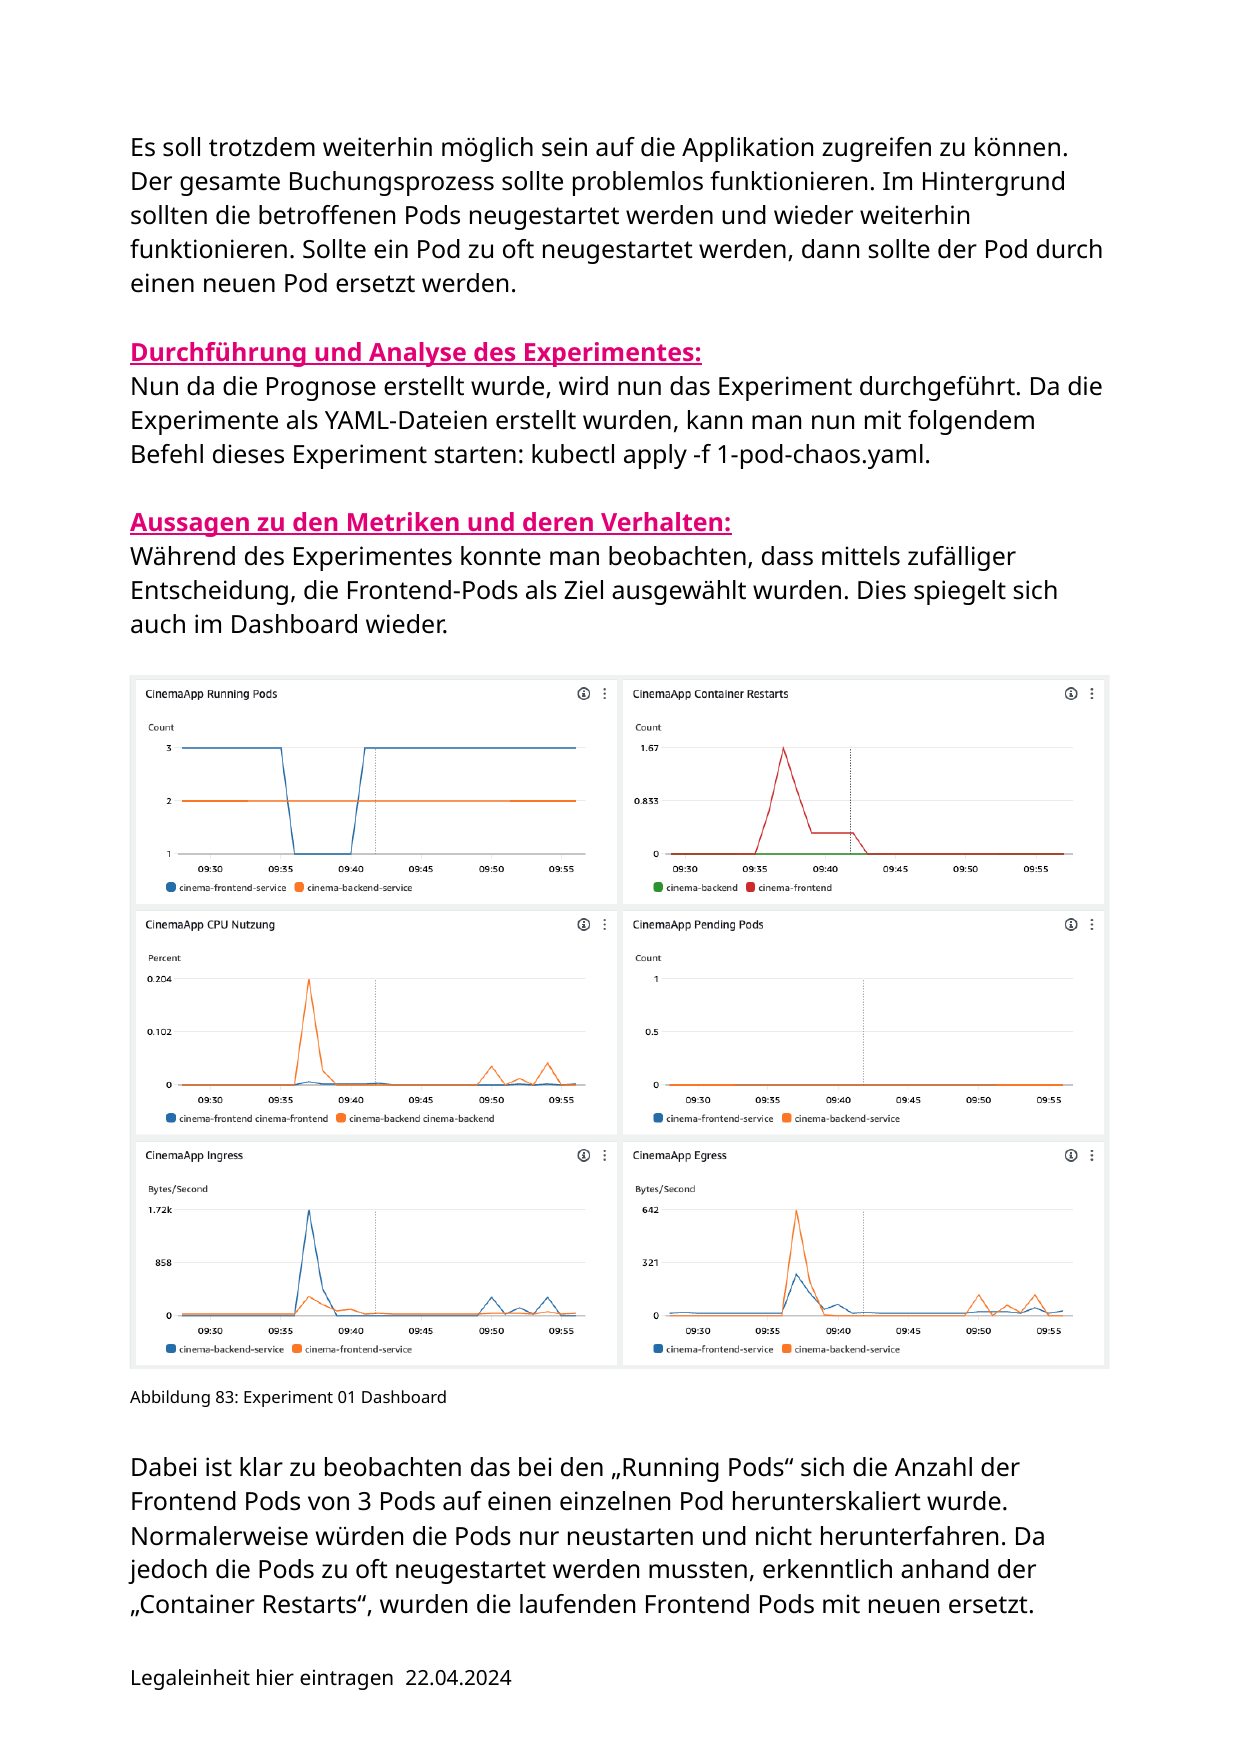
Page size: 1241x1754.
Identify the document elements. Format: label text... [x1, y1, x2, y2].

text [130, 1450, 1110, 1620]
text Abbildung 83: Experiment 01 Dashboard [130, 1386, 1110, 1408]
text Es soll trotzdem weiterhin möglich sein auf die Applikation zugreifen zu können. Der gesamte Buchungsprozess sollte problemlos funktionieren. Im Hintergrund sollten die betroffenen Pods neugestartet werden und wieder weiterhin funktionieren. Sollte ein Pod zu oft neugestartet werden, dann sollte der Pod durch einen neuen Pod ersetzt werden. [130, 130, 1110, 300]
text Durchführung und Analyse des Experimentes: [130, 334, 1110, 368]
text Nun da die Prognose erstellt wurde, wird nun das Experiment durchgeführt. Da die Experimente als YAML-Dateien erstellt wurden, kann man nun mit folgendem Befehl dieses Experiment starten: kubectl apply -f 1-pod-chaos.yaml. [130, 368, 1110, 471]
text Aussagen zu den Metriken und deren Verhalten: Während des Experimentes konnte man beobachten, dass mittels zufälliger Entscheidung, die Frontend-Pods als Ziel ausgewählt wurden. Dies spiegelt sich auch im Dashboard wieder. [130, 504, 1110, 675]
picture [129, 675, 1110, 1369]
